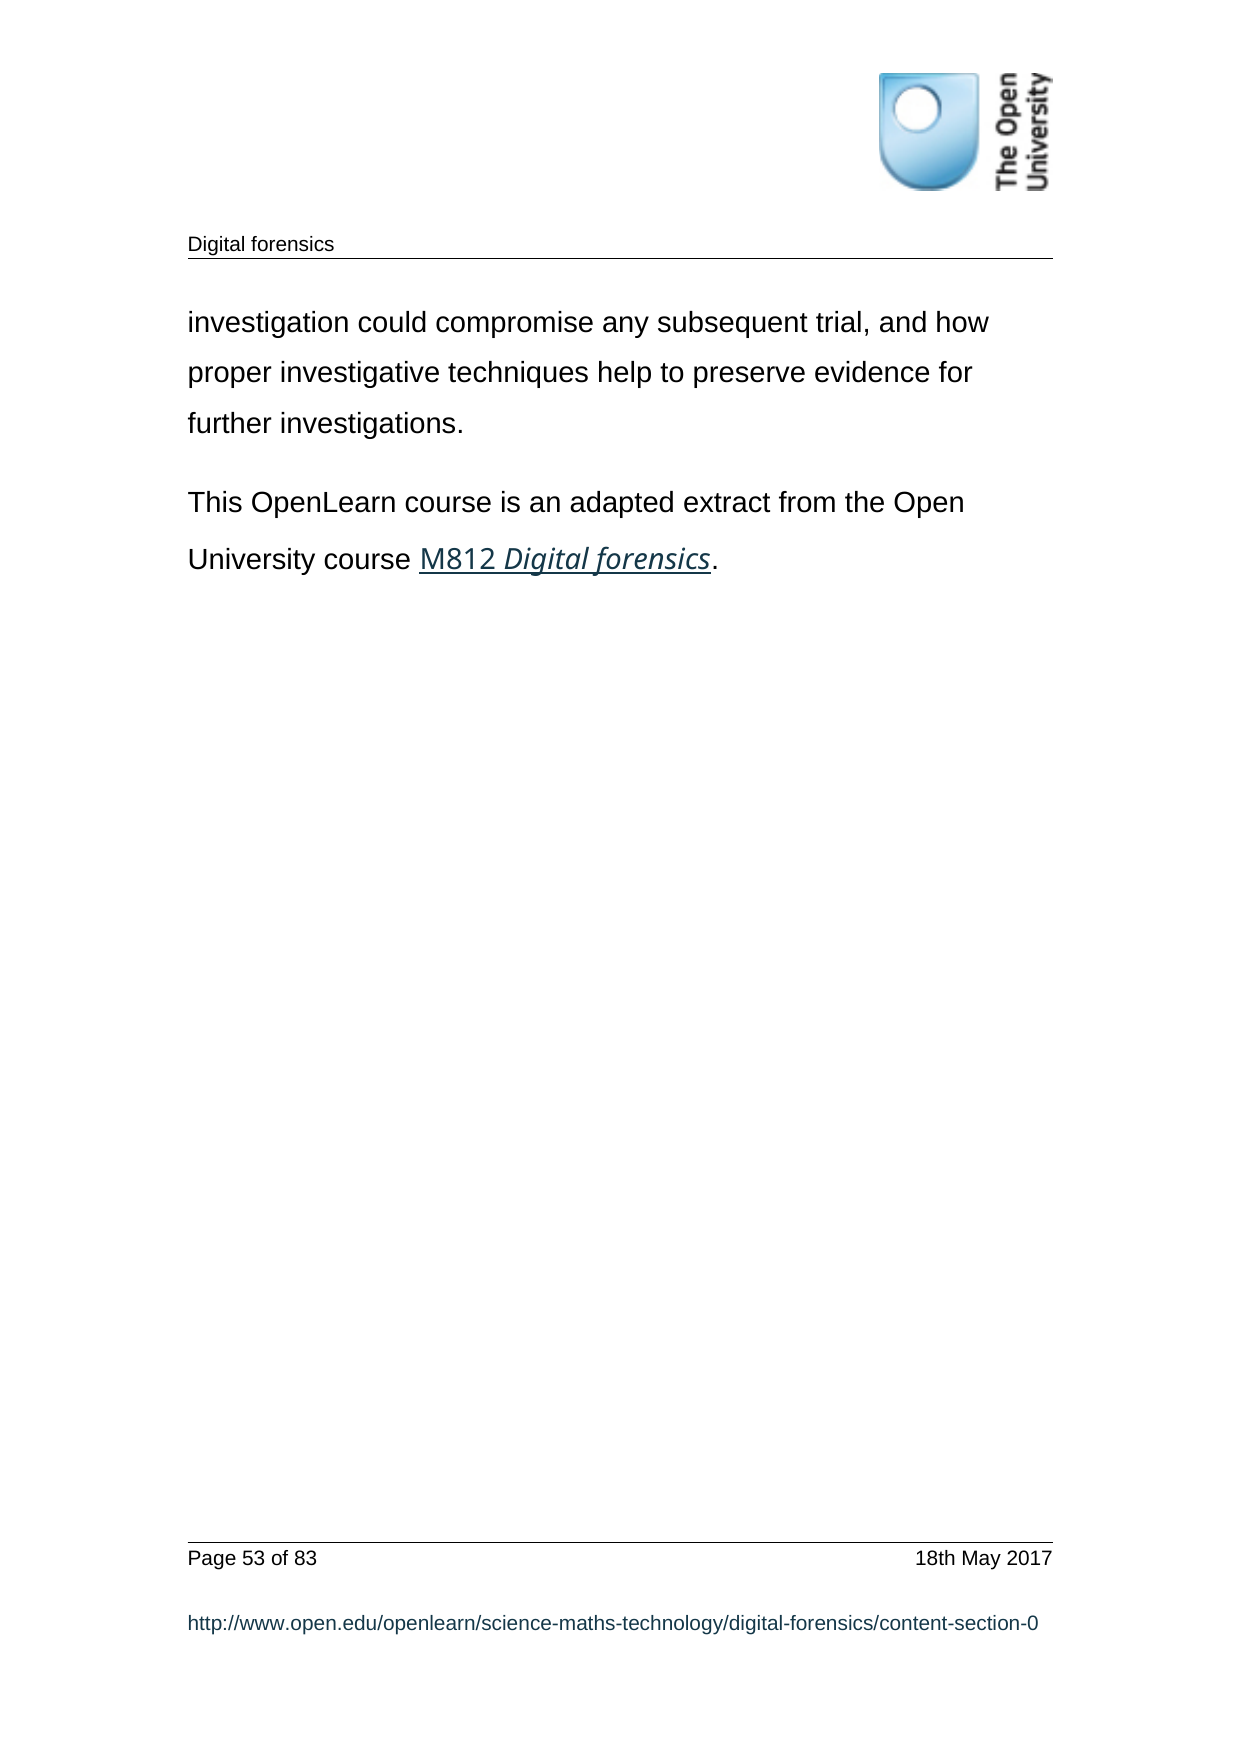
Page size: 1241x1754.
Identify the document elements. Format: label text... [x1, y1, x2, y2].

picture [879, 73, 1053, 191]
text This OpenLearn course is an adapted extract from the Open University course M812 Digital forensics. [187, 485, 1053, 578]
